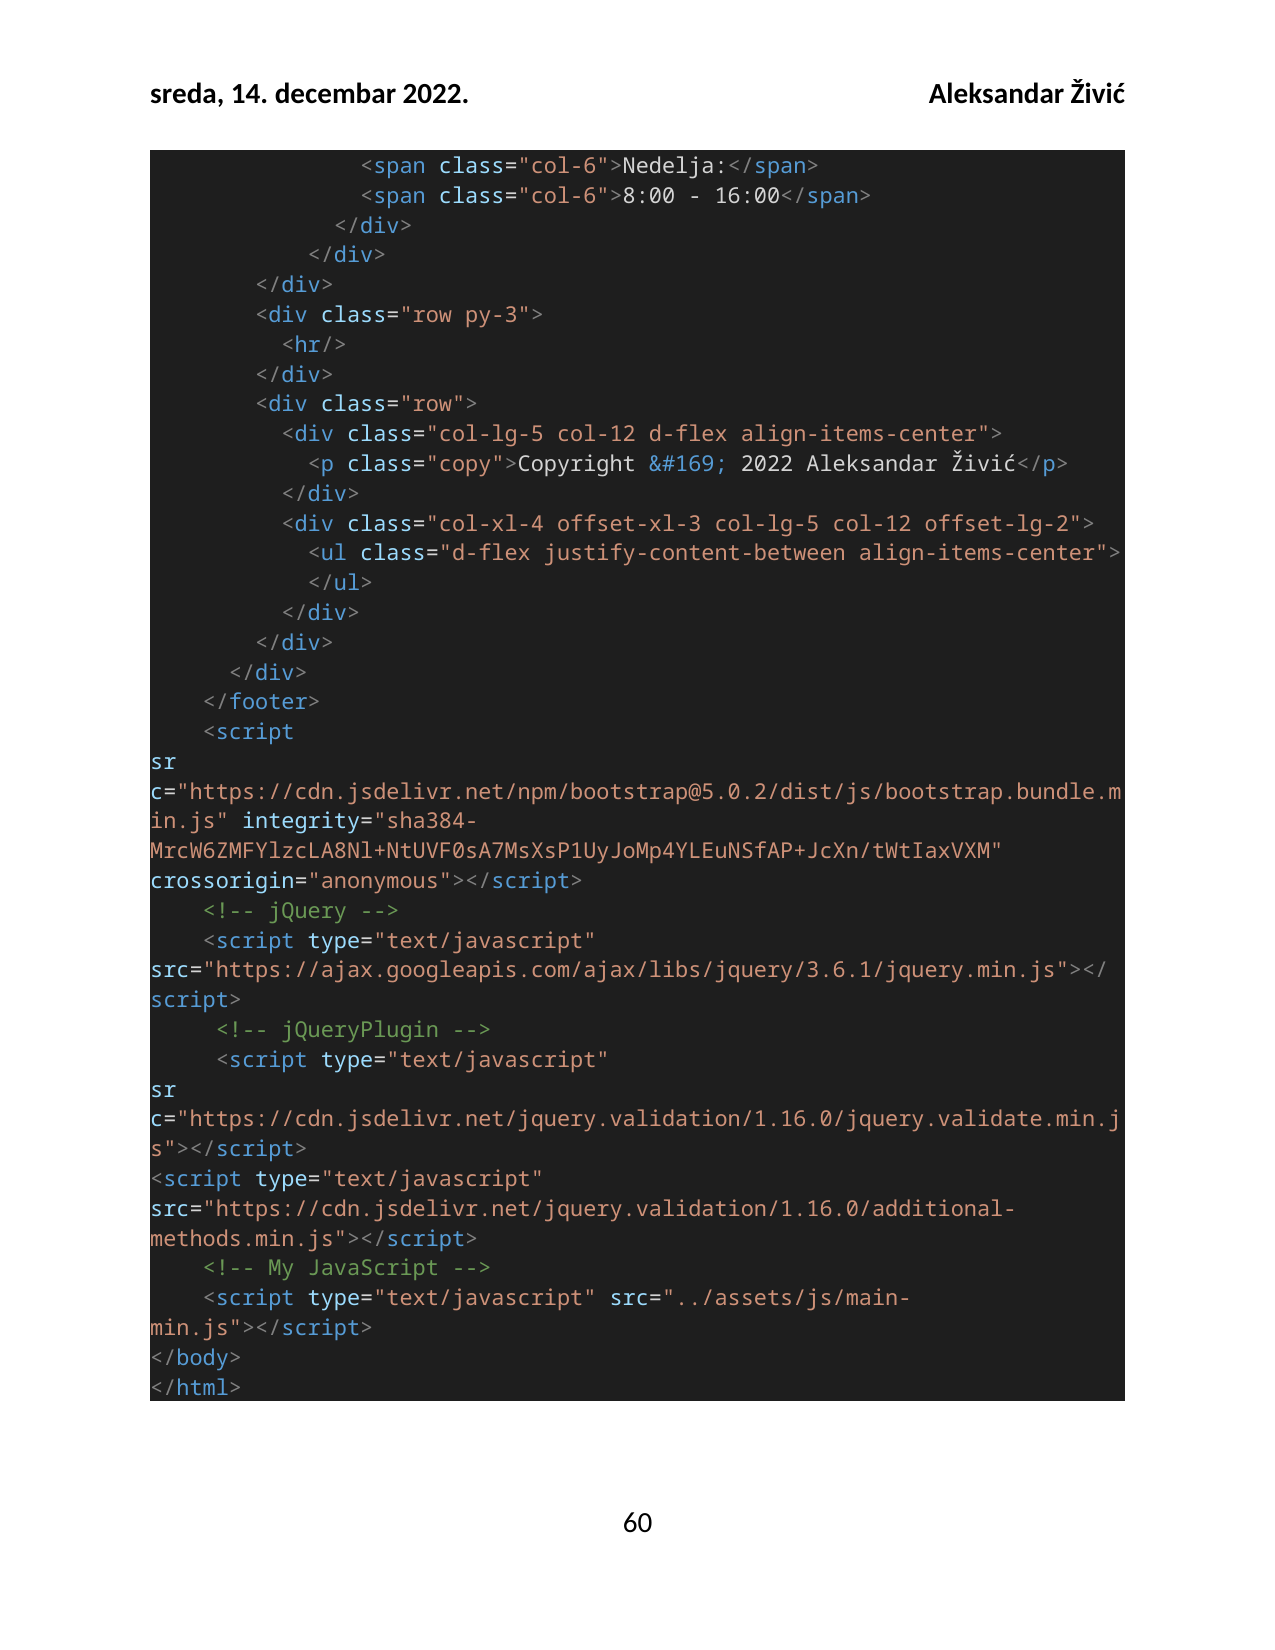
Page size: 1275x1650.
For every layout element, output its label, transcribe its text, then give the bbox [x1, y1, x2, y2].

text <span class="col-6">Nedelja:</span> [150, 150, 1125, 180]
text <script type="text/javascript" src="https://cdn.jsdelivr.net/jquery.validation/1.16.0/additional-methods.min.js"></script> [150, 1163, 1125, 1252]
text <!-- jQuery --> [150, 895, 1125, 924]
text </div> [150, 209, 1125, 239]
text </html> [150, 1371, 1125, 1401]
text <!-- jQueryPlugin --> [150, 1014, 1125, 1044]
text </body> [150, 1342, 1125, 1371]
text <p class="copy">Copyright &#169; 2022 Aleksandar Živić</p> [150, 448, 1125, 478]
text </ul> [150, 567, 1125, 597]
text <script type="text/javascript" src="https://cdn.jsdelivr.net/jquery.validation/1.16.0/jquery.validate.min.js"></script> [150, 1044, 1125, 1163]
text <div class="row"> [150, 388, 1125, 418]
text </div> [150, 627, 1125, 656]
text <script src="https://cdn.jsdelivr.net/npm/bootstrap@5.0.2/dist/js/bootstrap.bundle.min.js" integrity="sha384-MrcW6ZMFYlzcLA8Nl+NtUVF0sA7MsXsP1UyJoMp4YLEuNSfAP+JcXn/tWtIaxVXM" crossorigin="anonymous"></script> [150, 716, 1125, 895]
text </div> [150, 239, 1125, 269]
text <!-- My JavaScript --> [150, 1252, 1125, 1282]
text </div> [150, 269, 1125, 299]
text <div class="row py-3"> [150, 299, 1125, 329]
text </footer> [150, 686, 1125, 716]
text </div> [150, 478, 1125, 507]
text <div class="col-xl-4 offset-xl-3 col-lg-5 col-12 offset-lg-2"> [150, 507, 1125, 537]
text </div> [150, 656, 1125, 686]
text <script type="text/javascript" src="../assets/js/main-min.js"></script> [150, 1282, 1125, 1342]
text </div> [150, 597, 1125, 627]
text <hr/> [150, 329, 1125, 358]
text <script type="text/javascript" src="https://ajax.googleapis.com/ajax/libs/jquery/3.6.1/jquery.min.js"></script> [150, 924, 1125, 1014]
text <div class="col-lg-5 col-12 d-flex align-items-center"> [150, 418, 1125, 448]
text </div> [150, 358, 1125, 388]
text <span class="col-6">8:00 - 16:00</span> [150, 180, 1125, 209]
text <ul class="d-flex justify-content-between align-items-center"> [150, 537, 1125, 567]
